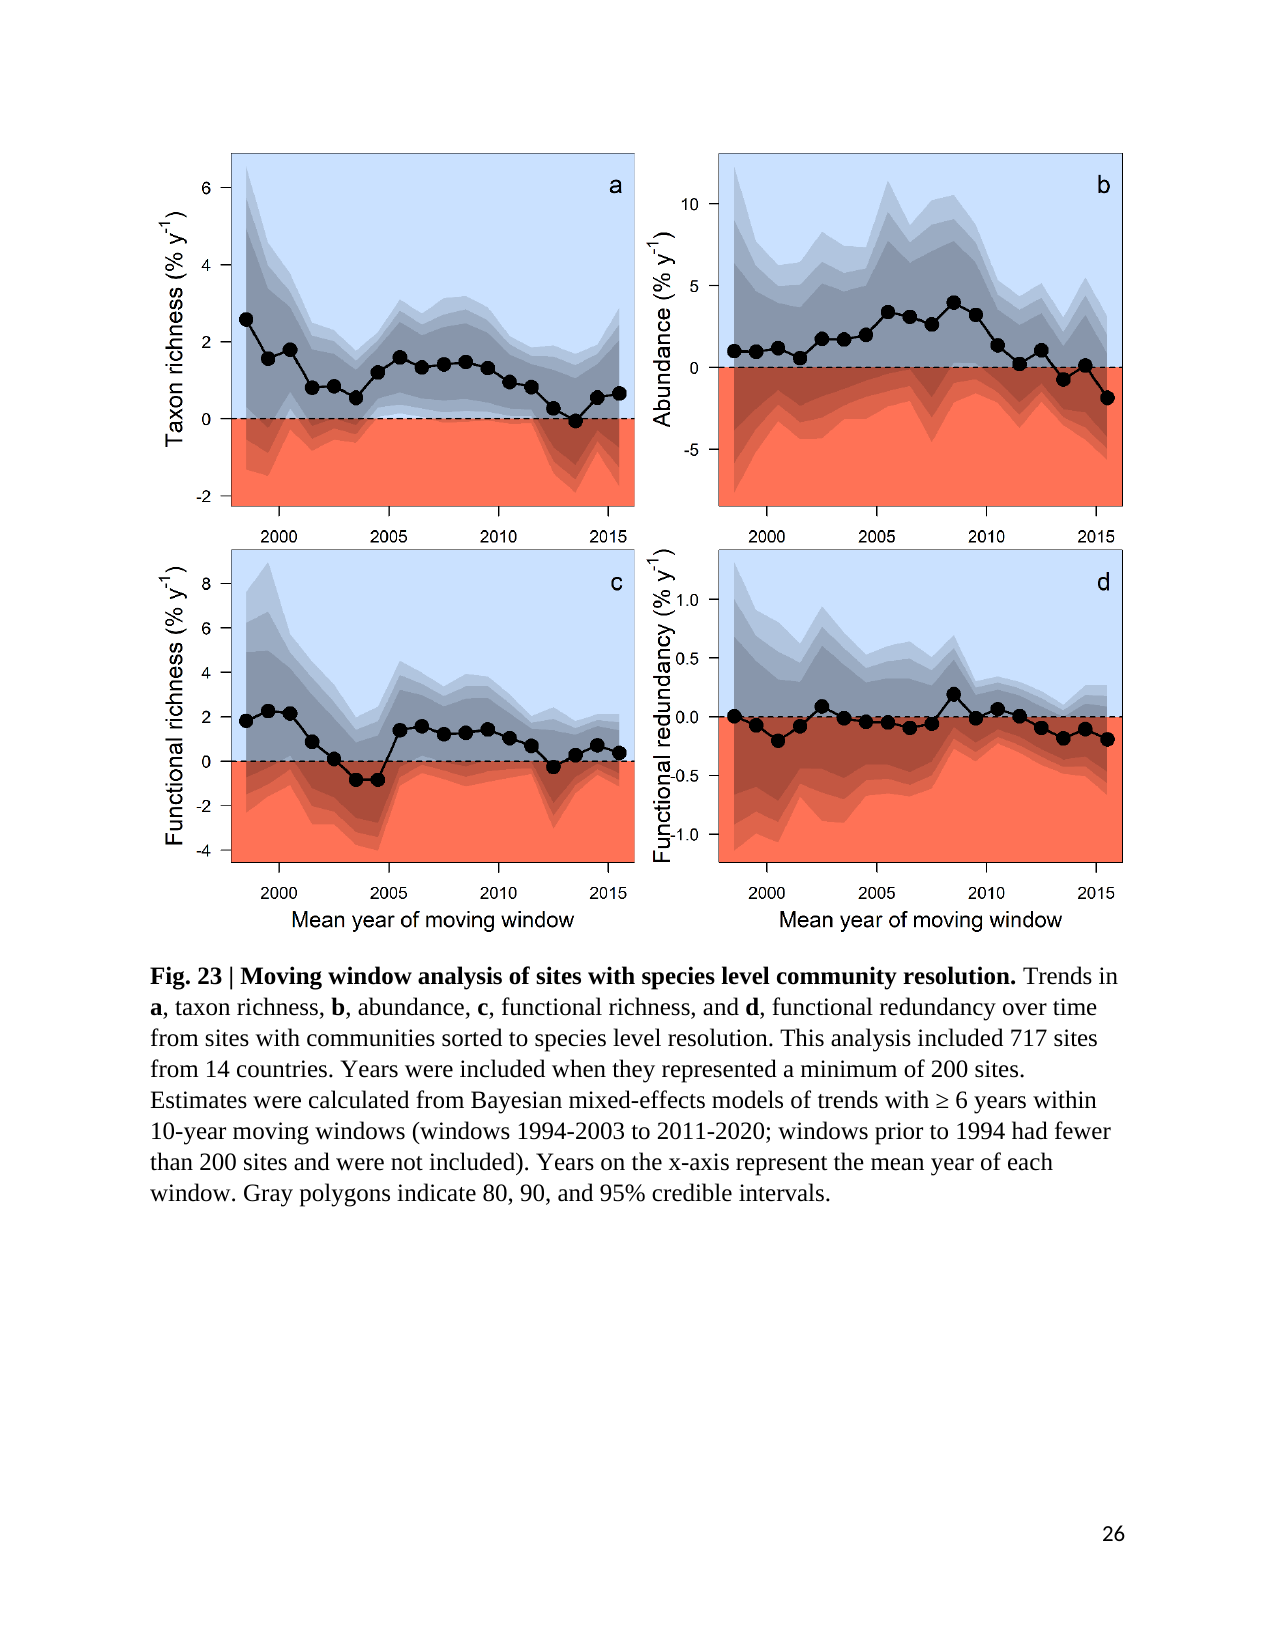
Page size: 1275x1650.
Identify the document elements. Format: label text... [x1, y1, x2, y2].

text Fig. 23 | Moving window analysis of sites with species level community resolution. Trends in a, taxon richness, b, abundance, c, functional richness, and d, functional redundancy over time from sites with communities sorted to species level resolution. This analysis included 717 sites from 14 countries. Years were included when they represented a minimum of 200 sites. Estimates were calculated from Bayesian mixed-effects models of trends with ≥ 6 years within 10-year moving windows (windows 1994-2003 to 2011-2020; windows prior to 1994 had fewer than 200 sites and were not included). Years on the x-axis represent the mean year of each window. Gray polygons indicate 80, 90, and 95% credible intervals. [150, 961, 1125, 1207]
picture [150, 150, 1125, 943]
